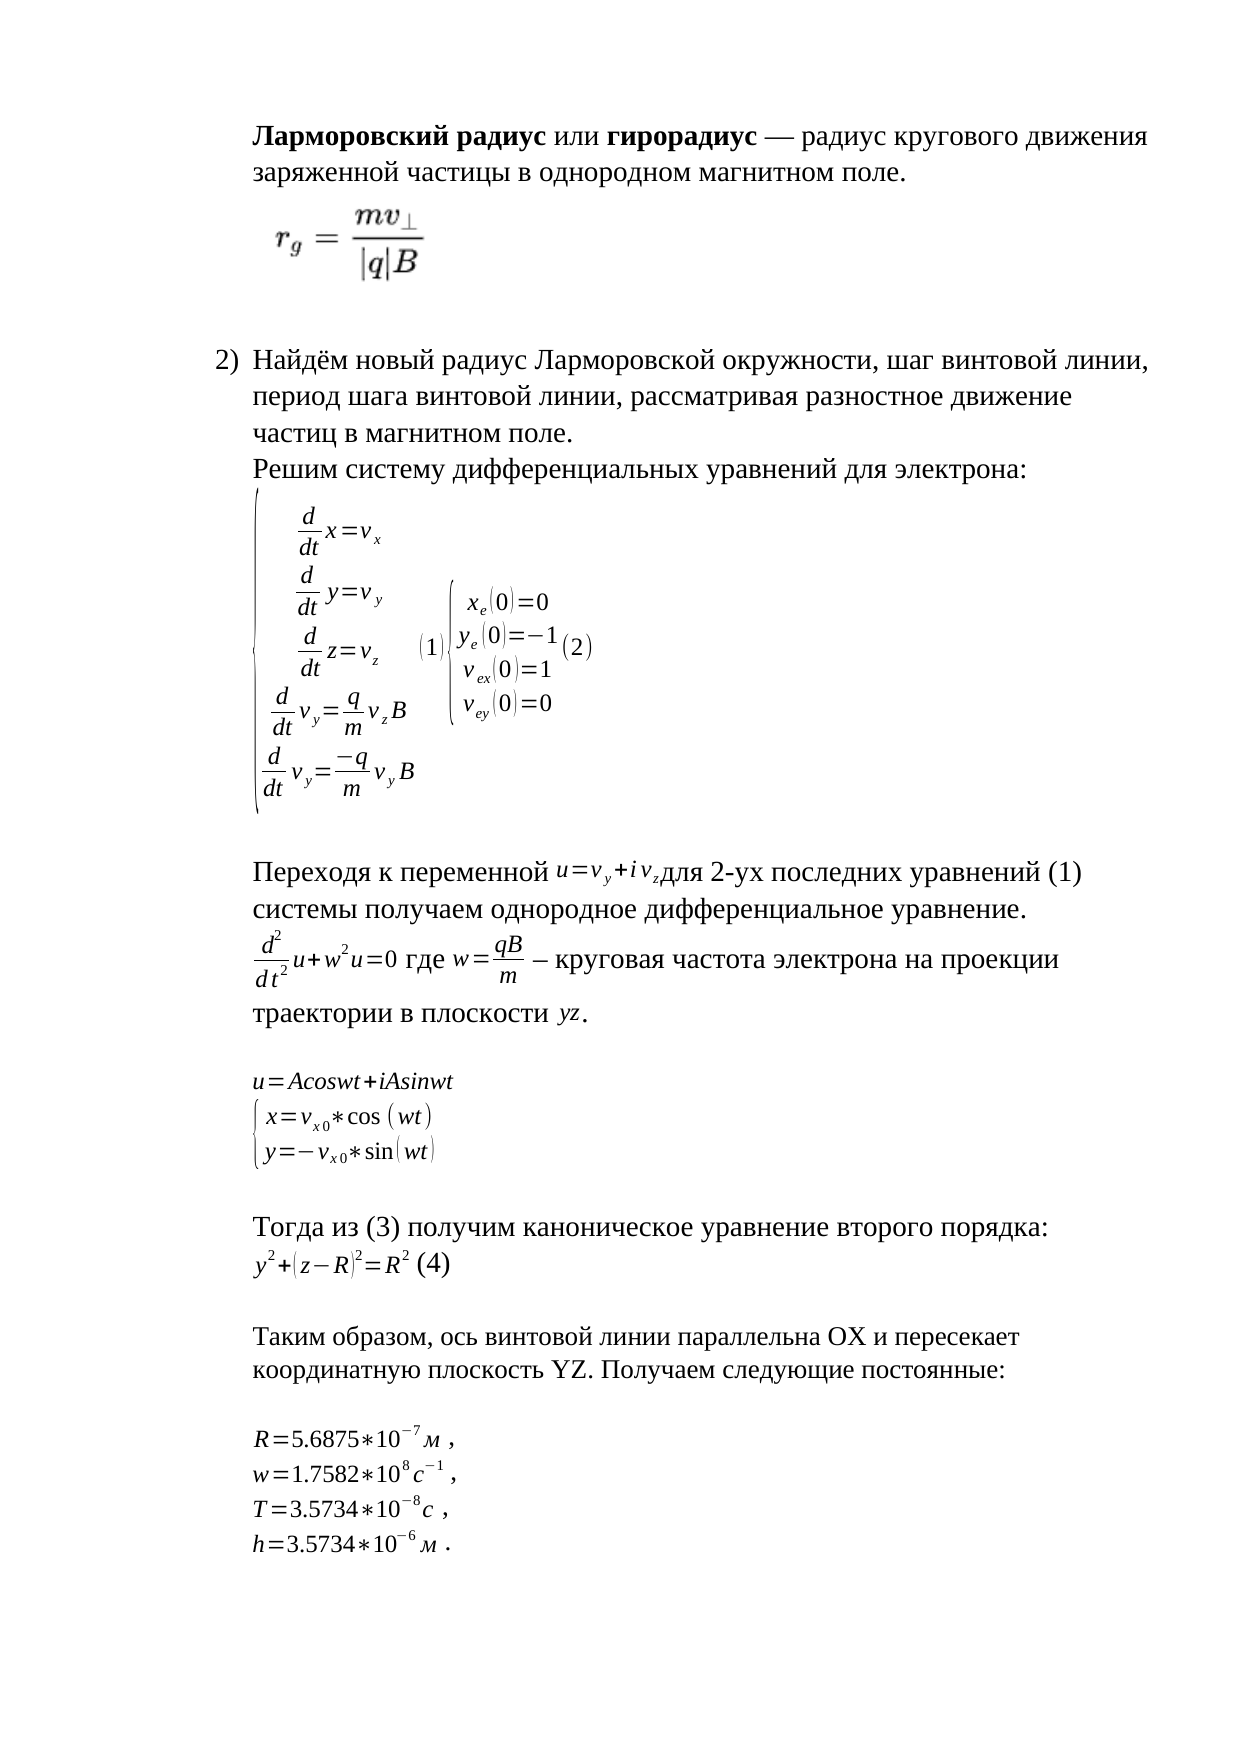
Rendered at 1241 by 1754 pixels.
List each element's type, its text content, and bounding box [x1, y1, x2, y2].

list Решим систему дифференциальных уравнений для электрона: [252, 451, 1152, 484]
list . [252, 1525, 1152, 1558]
list , [252, 1490, 1152, 1523]
list Тогда из (3) получим каноническое уравнение второго порядка: [252, 1209, 1152, 1243]
list Таким образом, ось винтовой линии параллельна ОХ и пересекает координатную плоскость YZ. Получаем следующие постоянные: [252, 1320, 1152, 1384]
list Переходя к переменной для 2-ух последних уравнений (1) системы получаем однородное дифференциальное уравнение. [252, 854, 1152, 924]
list где – круговая частота электрона на проекции траектории в плоскости . [252, 927, 1152, 1029]
list (4) [252, 1245, 1152, 1281]
list Ларморовский радиус или гирорадиус — радиус кругового движения заряженной частицы в однородном магнитном поле. [252, 118, 1152, 304]
list , [252, 1420, 1152, 1453]
picture [252, 190, 517, 304]
list , [252, 1455, 1152, 1488]
list Найдём новый радиус Ларморовской окружности, шаг винтовой линии, период шага винтовой линии, рассматривая разностное движение частиц в магнитном поле. [215, 342, 1152, 448]
